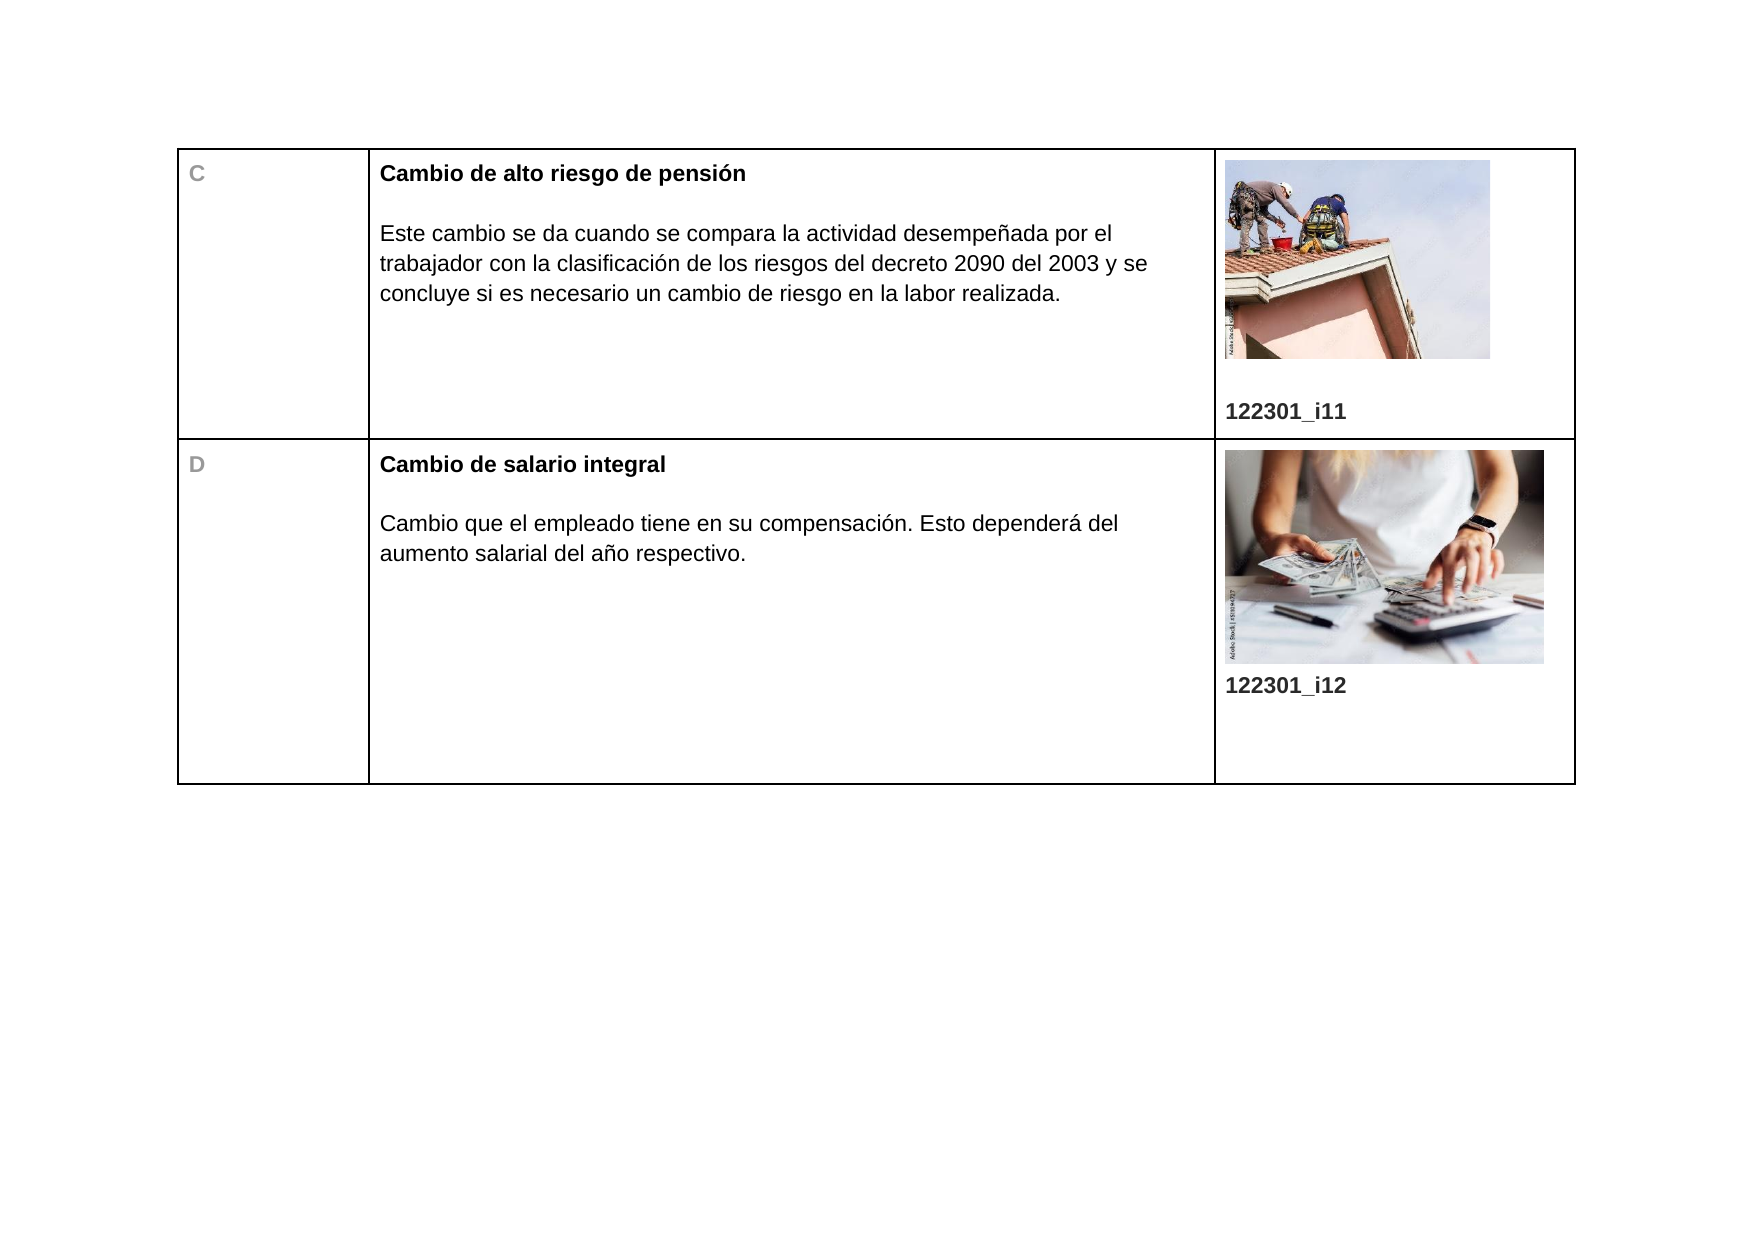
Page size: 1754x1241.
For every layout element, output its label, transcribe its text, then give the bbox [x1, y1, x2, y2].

table_cell C [179, 150, 368, 438]
table_cell 122301_i12 [1216, 440, 1574, 783]
table_cell Cambio de salario integral Cambio que el empleado tiene en su compensación. Esto dependerá del aumento salarial del año respectivo. [370, 440, 1214, 783]
table_cell D [179, 440, 368, 783]
table_cell 122301_i11 [1216, 150, 1574, 438]
picture [1225, 450, 1544, 664]
picture [1225, 160, 1491, 359]
table_cell Cambio de alto riesgo de pensión Este cambio se da cuando se compara la actividad desempeñada por el trabajador con la clasificación de los riesgos del decreto 2090 del 2003 y se concluye si es necesario un cambio de riesgo en la labor realizada. [370, 150, 1214, 438]
